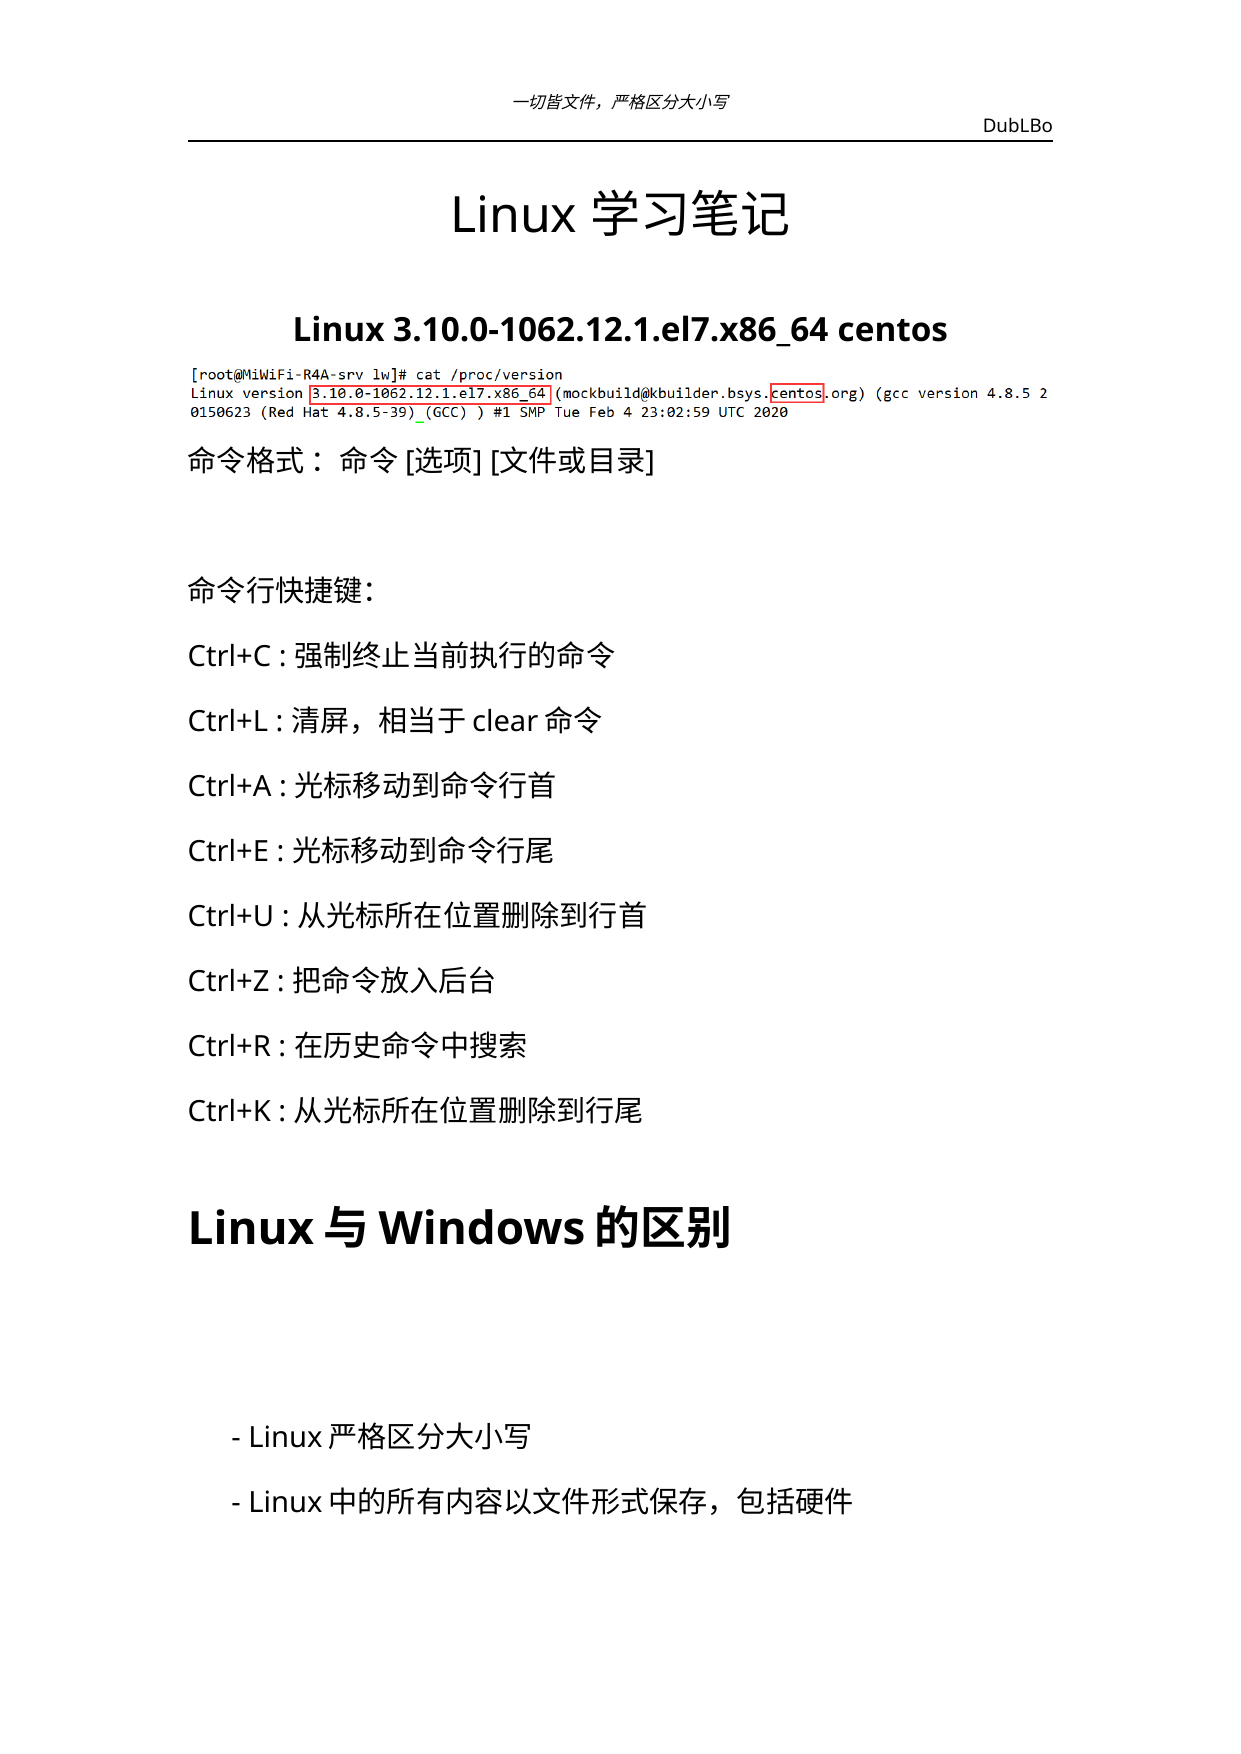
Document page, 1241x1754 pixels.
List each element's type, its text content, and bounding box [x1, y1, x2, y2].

subtitle Linux与Windows的区别 [187, 1176, 1053, 1274]
text Ctrl+L : 清屏，相当于clear命令 [187, 686, 1053, 751]
text Ctrl+K : 从光标所在位置删除到行尾 [187, 1076, 1053, 1141]
text - Linux严格区分大小写 [187, 1402, 1053, 1467]
text Ctrl+U : 从光标所在位置删除到行首 [187, 881, 1053, 946]
text Ctrl+R : 在历史命令中搜索 [187, 1011, 1053, 1076]
text 命令行快捷键： [187, 556, 1053, 621]
text Ctrl+A : 光标移动到命令行首 [187, 751, 1053, 816]
text Ctrl+C : 强制终止当前执行的命令 [187, 621, 1053, 686]
text - Linux中的所有内容以文件形式保存，包括硬件 [187, 1467, 1053, 1532]
text Ctrl+E : 光标移动到命令行尾 [187, 816, 1053, 881]
text 命令格式 ：命令 [选项] [文件或目录] [187, 426, 1053, 491]
text Linux 3.10.0-1062.12.1.el7.x86_64 centos [187, 296, 1053, 361]
text Ctrl+Z : 把命令放入后台 [187, 946, 1053, 1011]
text Linux 学习笔记 [187, 162, 1053, 259]
picture [187, 364, 1053, 423]
